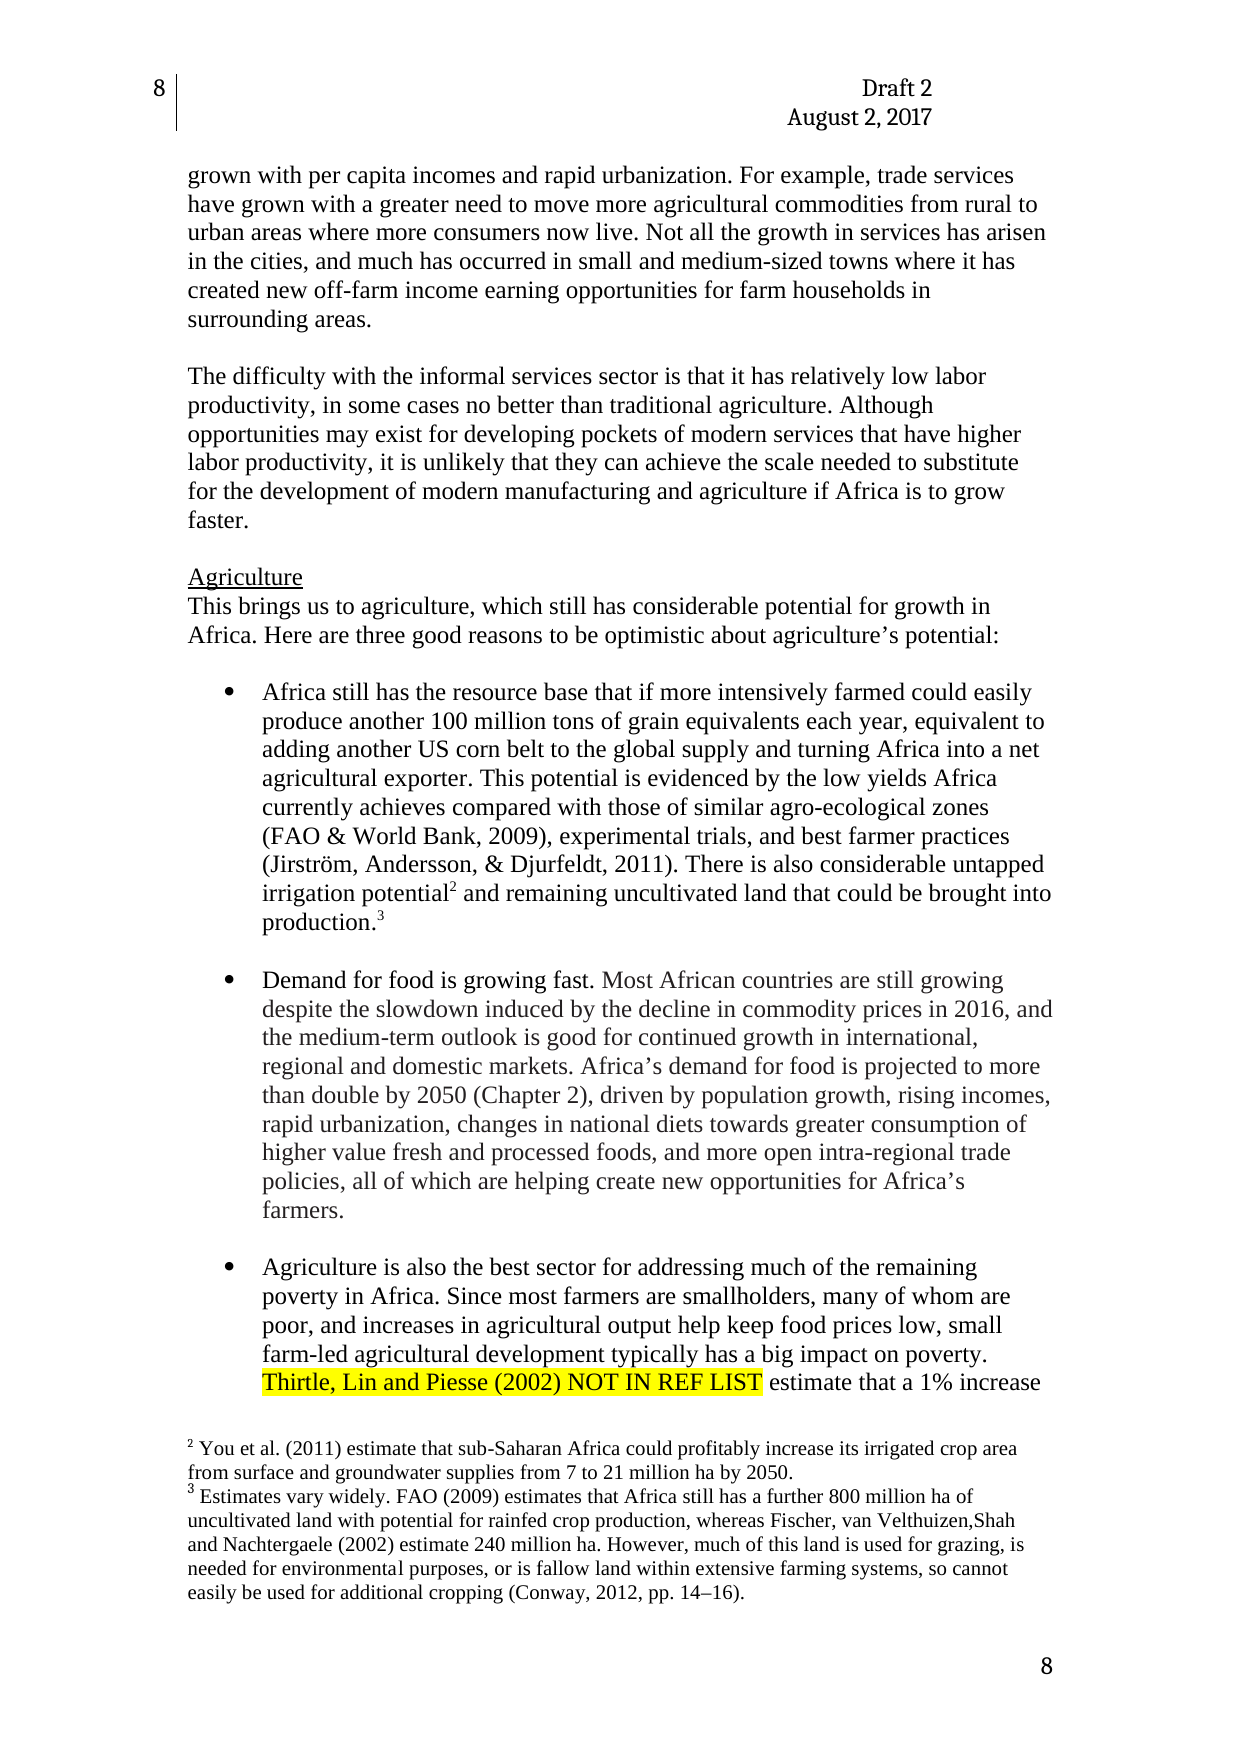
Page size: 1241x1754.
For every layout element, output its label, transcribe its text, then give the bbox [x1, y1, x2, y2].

list Africa still has the resource base that if more intensively farmed could easily produce another 100 million tons of grain equivalents each year, equivalent to adding another US corn belt to the global supply and turning Africa into a net agricultural exporter. This potential is evidenced by the low yields Africa currently achieves compared with those of similar agro-ecological zones (FAO & World Bank, 2009), experimental trials, and best farmer practices (Jirström, Andersson, & Djurfeldt, 2011). There is also considerable untapped irrigation potential and remaining uncultivated land that could be brought into production. [225, 677, 1053, 936]
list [225, 1252, 1053, 1396]
text This brings us to agriculture, which still has considerable potential for growth in Africa. Here are three good reasons to be optimistic about agriculture’s potential: [187, 591, 1053, 649]
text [187, 160, 1053, 332]
list Demand for food is growing fast. Most African countries are still growing despite the slowdown induced by the decline in commodity prices in 2016, and the medium-term outlook is good for continued growth in international, regional and domestic markets. Africa’s demand for food is projected to more than double by 2050 (Chapter 2), driven by population growth, rising incomes, rapid urbanization, changes in national diets towards greater consumption of higher value fresh and processed foods, and more open intra-regional trade policies, all of which are helping create new opportunities for Africa’s farmers. [225, 965, 1053, 1224]
text Agriculture [187, 562, 1053, 591]
text The difficulty with the informal services sector is that it has relatively low labor productivity, in some cases no better than traditional agriculture. Although opportunities may exist for developing pockets of modern services that have higher labor productivity, it is unlikely that they can achieve the scale needed to substitute for the development of modern manufacturing and agriculture if Africa is to grow faster. [187, 361, 1053, 534]
